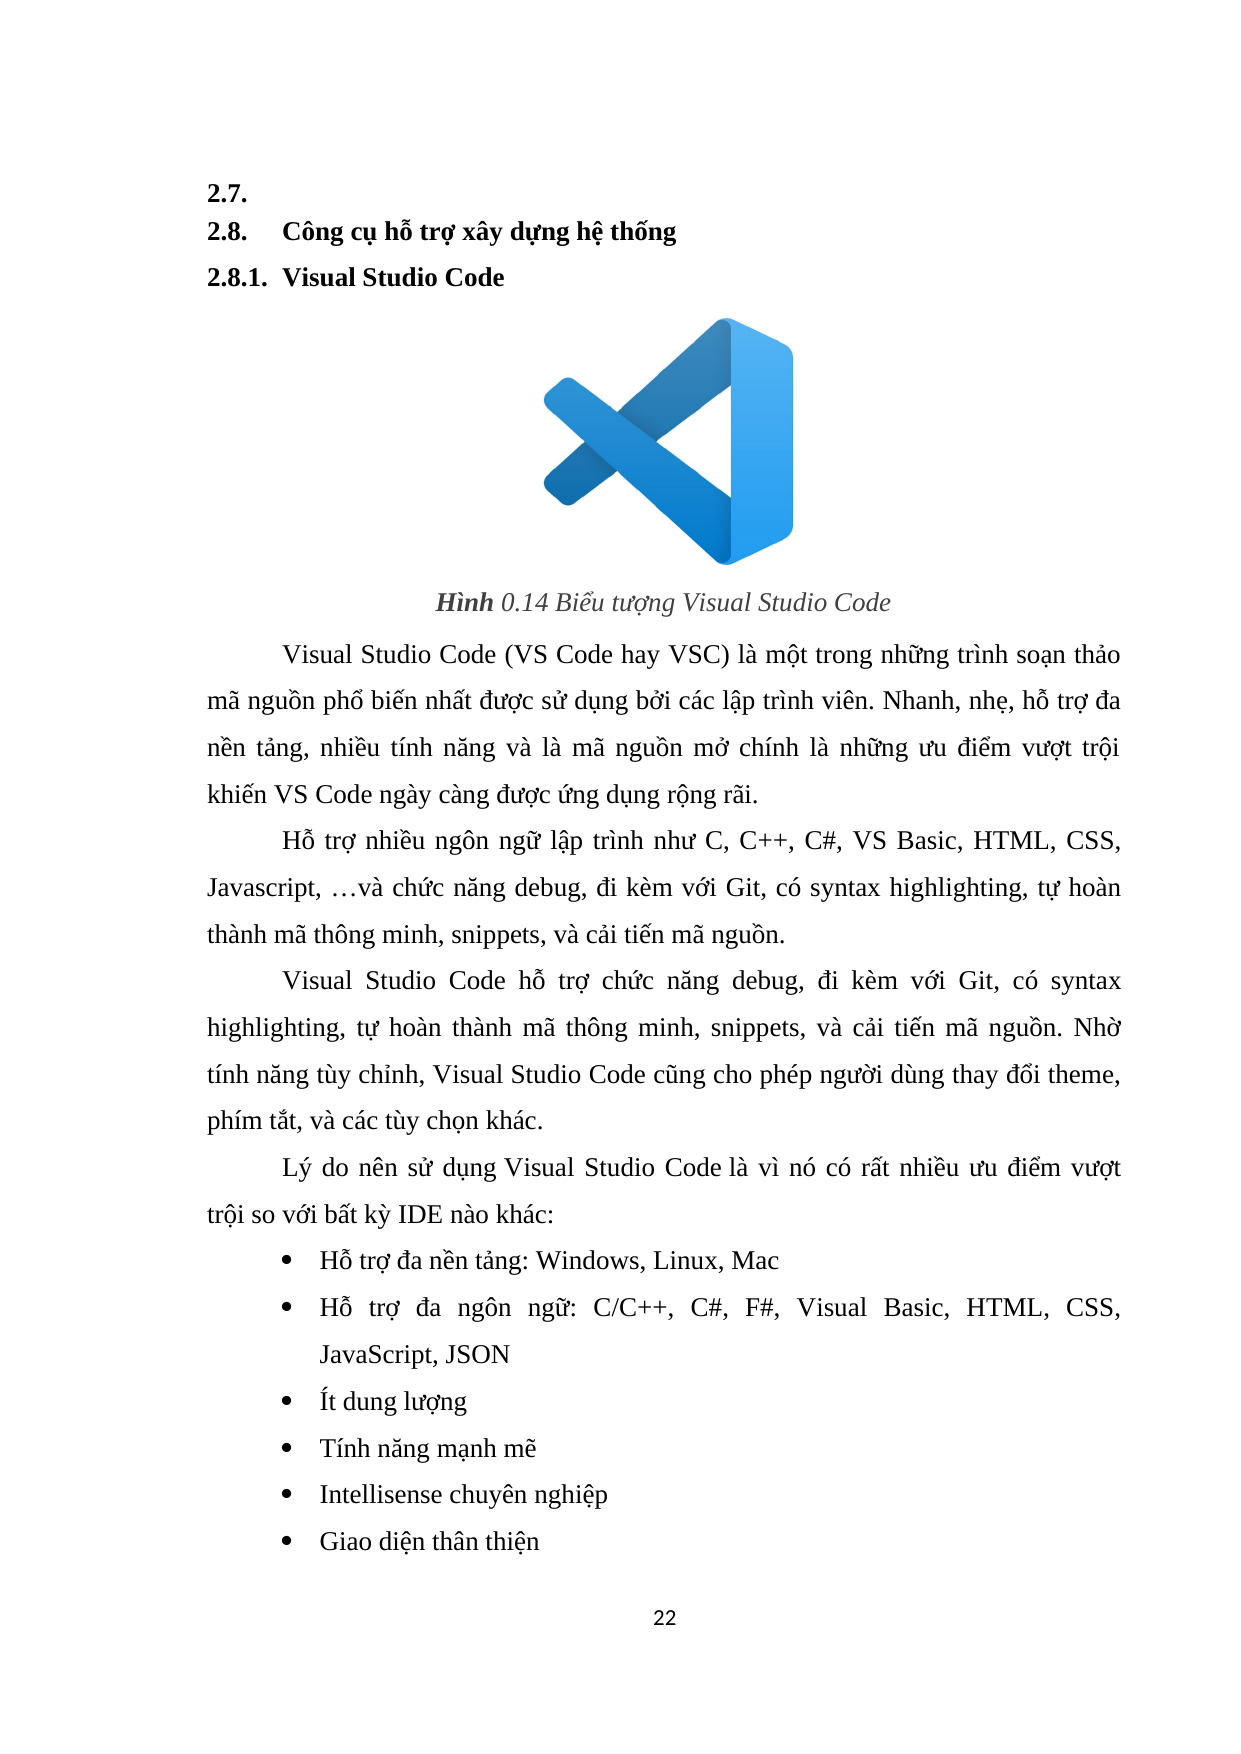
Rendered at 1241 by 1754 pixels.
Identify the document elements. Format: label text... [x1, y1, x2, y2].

text Lý do nên sử dụng Visual Studio Code là vì nó có rất nhiều ưu điểm vượt trội so với bất kỳ IDE nào khác: [207, 1151, 1122, 1229]
list Intellisense chuyên nghiệp [282, 1478, 1122, 1510]
text Hỗ trợ nhiều ngôn ngữ lập trình như C, C++, C#, VS Basic, HTML, CSS, Javascript, …và chức năng debug, đi kèm với Git, có syntax highlighting, tự hoàn thành mã thông minh, snippets, và cải tiến mã nguồn. [207, 824, 1122, 949]
list Tính năng mạnh mẽ [282, 1432, 1122, 1463]
text Hình 0.14 Biểu tượng Visual Studio Code [207, 586, 1122, 617]
list Giao diện thân thiện [282, 1525, 1122, 1557]
list Hỗ trợ đa ngôn ngữ: C/C++, C#, F#, Visual Basic, HTML, CSS, JavaScript, JSON [282, 1291, 1122, 1369]
text Visual Studio Code hỗ trợ chức năng debug, đi kèm với Git, có syntax highlighting, tự hoàn thành mã thông minh, snippets, và cải tiến mã nguồn. Nhờ tính năng tùy chỉnh, Visual Studio Code cũng cho phép người dùng thay đổi theme, phím tắt, và các tùy chọn khác. [207, 964, 1122, 1136]
list Visual Studio Code [207, 262, 1122, 293]
subtitle Công cụ hỗ trợ xây dựng hệ thống [207, 215, 1122, 246]
picture [527, 308, 802, 572]
text Visual Studio Code (VS Code hay VSC) là một trong những trình soạn thảo mã nguồn phổ biến nhất được sử dụng bởi các lập trình viên. Nhanh, nhẹ, hỗ trợ đa nền tảng, nhiều tính năng và là mã nguồn mở chính là những ưu điểm vượt trội khiến VS Code ngày càng được ứng dụng rộng rãi. [207, 638, 1122, 809]
list Ít dung lượng [282, 1385, 1122, 1416]
list Hỗ trợ đa nền tảng: Windows, Linux, Mac [282, 1244, 1122, 1276]
